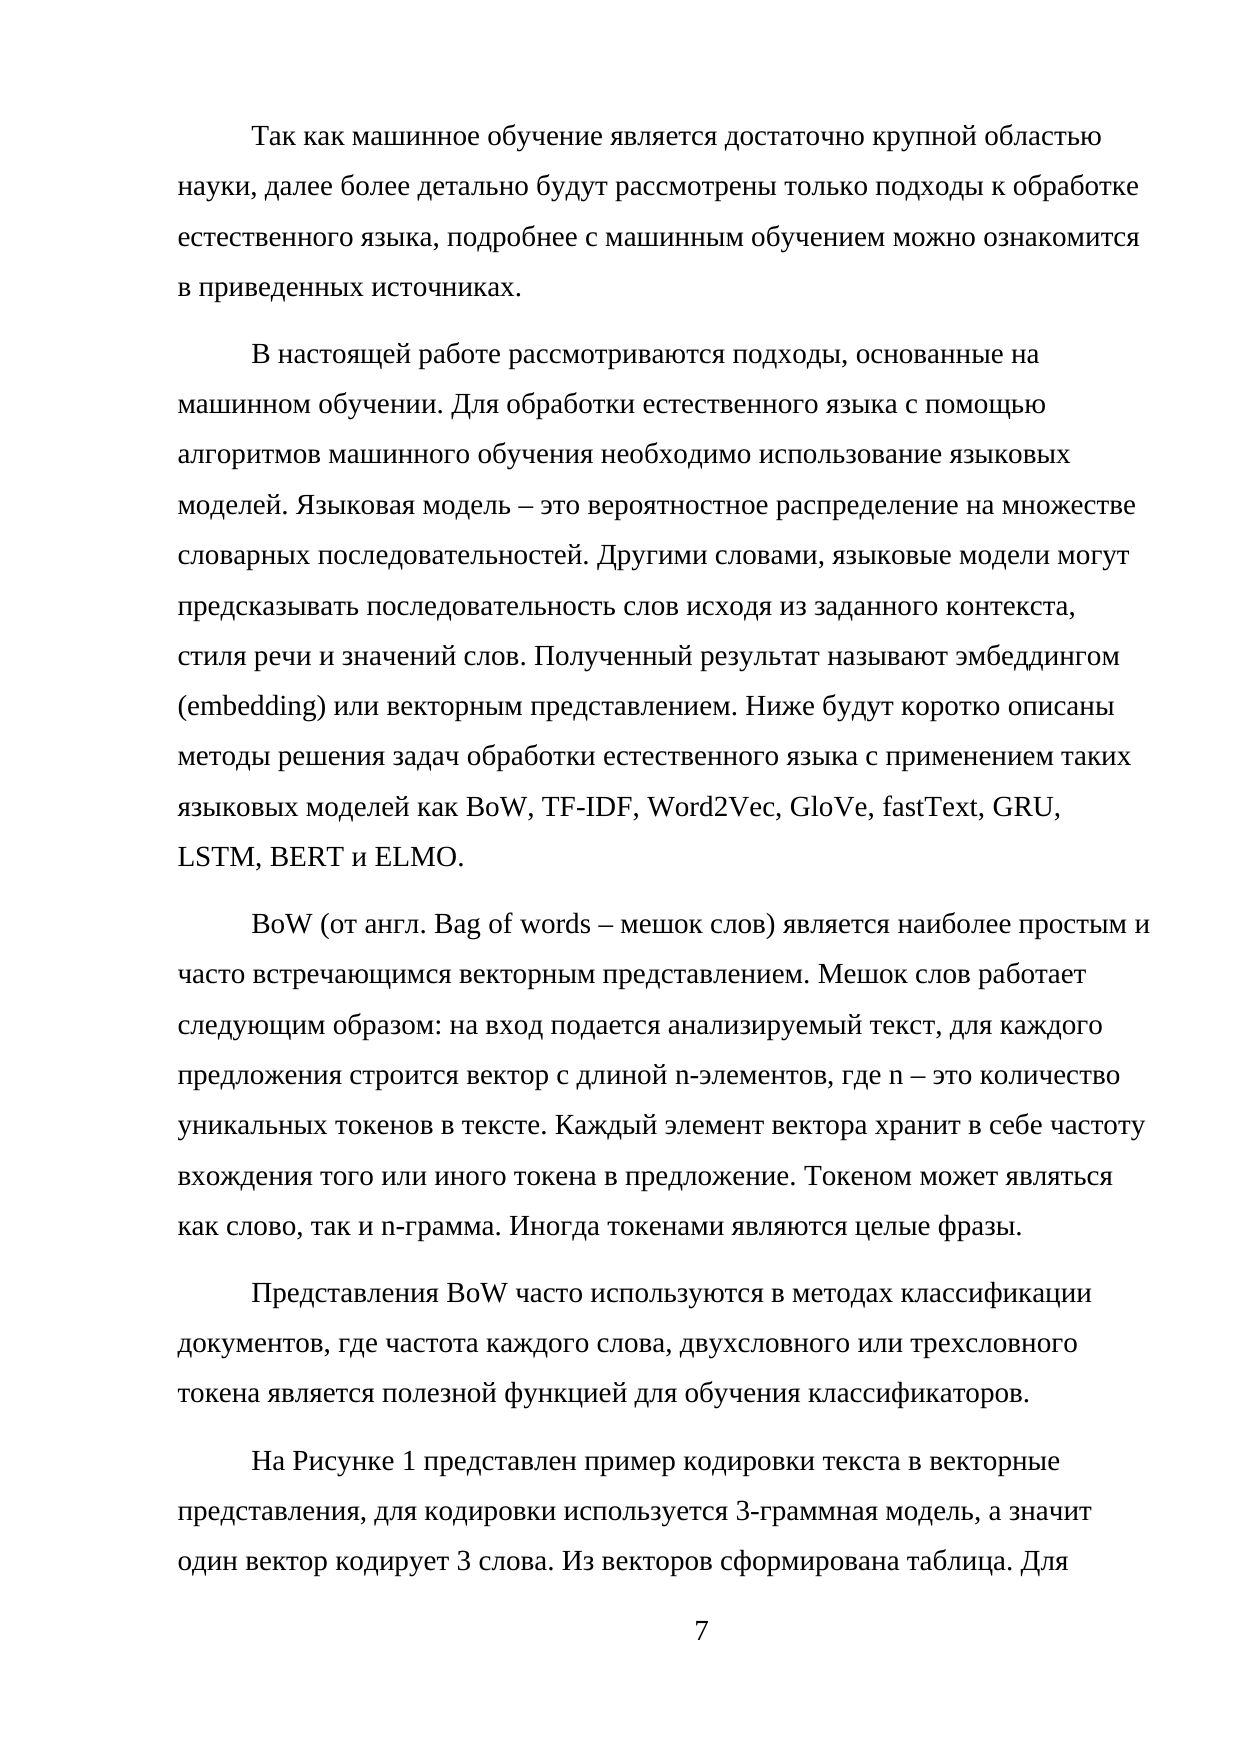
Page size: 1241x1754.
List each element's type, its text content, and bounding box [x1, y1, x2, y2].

text Представления BoW часто используются в методах классификации документов, где частота каждого слова, двухсловного или трехсловного токена является полезной функцией для обучения классификаторов. [177, 1275, 1152, 1409]
text В настоящей работе рассмотриваются подходы, основанные на машинном обучении. Для обработки естественного языка с помощью алгоритмов машинного обучения необходимо использование языковых моделей. Языковая модель – это вероятностное распределение на множестве словарных последовательностей. Другими словами, языковые модели могут предсказывать последовательность слов исходя из заданного контекста, стиля речи и значений слов. Полученный результат называют эмбеддингом (embedding) или векторным представлением. Ниже будут коротко описаны методы решения задач обработки естественного языка с применением таких языковых моделей как BoW, TF-IDF, Word2Vec, GloVe, fastText, GRU, LSTM, BERT и ELMO. [177, 336, 1152, 873]
text Так как машинное обучение является достаточно крупной областью науки, далее более детально будут рассмотрены только подходы к обработке естественного языка, подробнее с машинным обучением можно ознакомится в приведенных источниках. [177, 118, 1152, 303]
text BoW (от англ. Bag of words – мешок слов) является наиболее простым и часто встречающимся векторным представлением. Мешок слов работает следующим образом: на вход подается анализируемый текст, для каждого предложения строится вектор с длиной n-элементов, где n – это количество уникальных токенов в тексте. Каждый элемент вектора хранит в себе частоту вхождения того или иного токена в предложение. Токеном может являться как слово, так и n-грамма. Иногда токенами являются целые фразы. [177, 906, 1152, 1242]
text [177, 1443, 1152, 1577]
